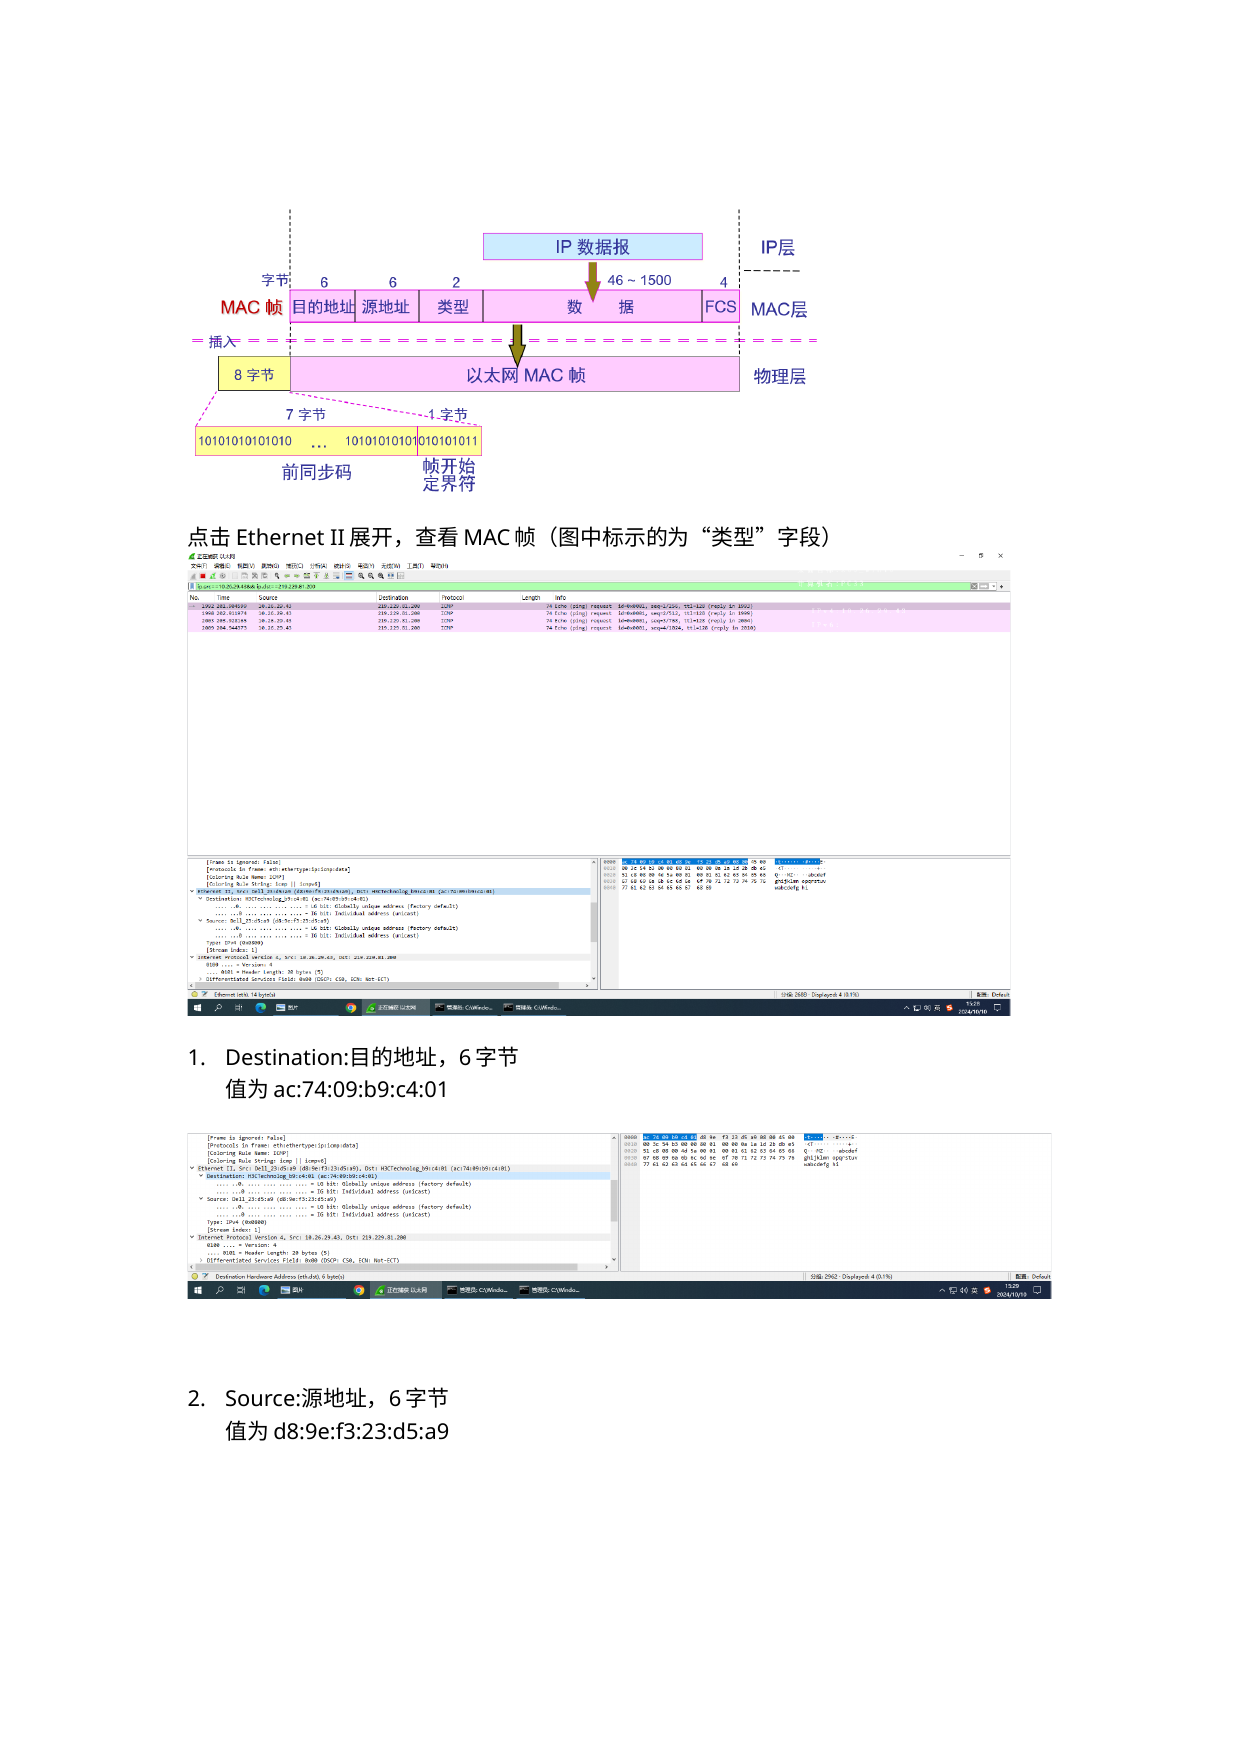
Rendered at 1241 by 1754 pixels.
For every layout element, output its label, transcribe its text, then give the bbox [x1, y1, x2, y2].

text 点击Ethernet II展开，查看MAC帧（图中标示的为“类型”字段） [187, 519, 1053, 552]
picture [187, 162, 819, 502]
list 值为d8:9e:f3:23:d5:a9 [225, 1413, 1053, 1446]
picture [187, 552, 1011, 1016]
list Source:源地址，6字节 [187, 1381, 1053, 1413]
picture [187, 1133, 1052, 1299]
list 值为ac:74:09:b9:c4:01 [225, 1072, 1053, 1104]
list Destination:目的地址，6字节 [187, 1039, 1053, 1072]
